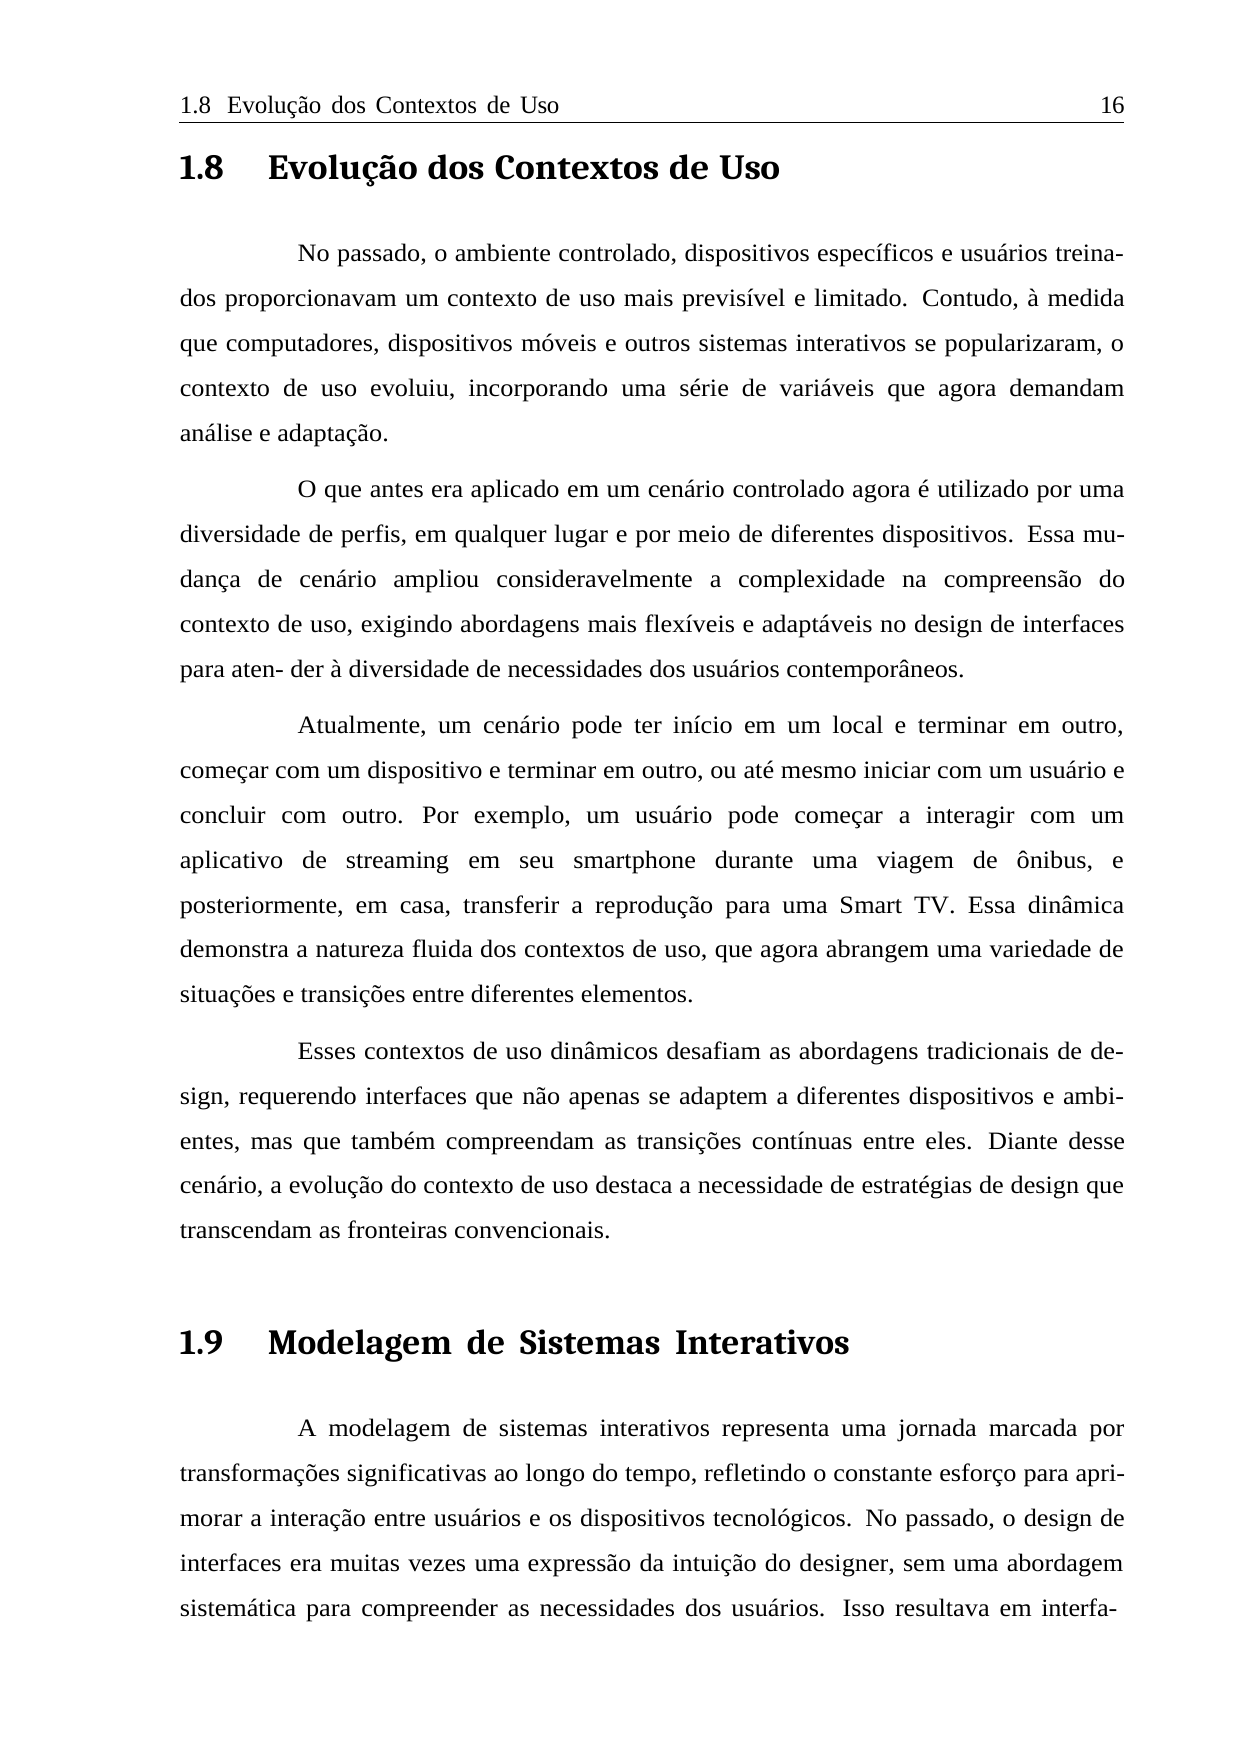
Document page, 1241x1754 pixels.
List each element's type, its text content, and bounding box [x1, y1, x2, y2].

subtitle Evolução dos Contextos de Uso [179, 148, 1240, 189]
list Evolução dos Contextos de Uso 16 [179, 91, 1240, 119]
text O que antes era aplicado em um cenário controlado agora é utilizado por uma diversidade de perfis, em qualquer lugar e por meio de diferentes dispositivos. Essa mu- dança de cenário ampliou consideravelmente a complexidade na compreensão do contexto de uso, exigindo abordagens mais flexíveis e adaptáveis no design de interfaces para aten- der à diversidade de necessidades dos usuários contemporâneos. [179, 474, 1125, 682]
text Esses contextos de uso dinâmicos desafiam as abordagens tradicionais de de- sign, requerendo interfaces que não apenas se adaptem a diferentes dispositivos e ambi- entes, mas que também compreendam as transições contínuas entre eles. Diante desse cenário, a evolução do contexto de uso destaca a necessidade de estratégias de design que transcendam as fronteiras convencionais. [179, 1036, 1125, 1244]
text Atualmente, um cenário pode ter início em um local e terminar em outro, começar com um dispositivo e terminar em outro, ou até mesmo iniciar com um usuário e concluir com outro. Por exemplo, um usuário pode começar a interagir com um aplicativo de streaming em seu smartphone durante uma viagem de ônibus, e posteriormente, em casa, transferir a reprodução para uma Smart TV. Essa dinâmica demonstra a natureza fluida dos contextos de uso, que agora abrangem uma variedade de situações e transições entre diferentes elementos. [179, 711, 1125, 1008]
text No passado, o ambiente controlado, dispositivos específicos e usuários treina- dos proporcionavam um contexto de uso mais previsível e limitado. Contudo, à medida que computadores, dispositivos móveis e outros sistemas interativos se popularizaram, o contexto de uso evoluiu, incorporando uma série de variáveis que agora demandam análise e adaptação. [179, 238, 1125, 446]
text A modelagem de sistemas interativos representa uma jornada marcada por transformações significativas ao longo do tempo, refletindo o constante esforço para apri- morar a interação entre usuários e os dispositivos tecnológicos. No passado, o design de interfaces era muitas vezes uma expressão da intuição do designer, sem uma abordagem sistemática para compreender as necessidades dos usuários. Isso resultava em interfa- [179, 1413, 1125, 1621]
subtitle Modelagem de Sistemas Interativos [179, 1323, 1240, 1363]
